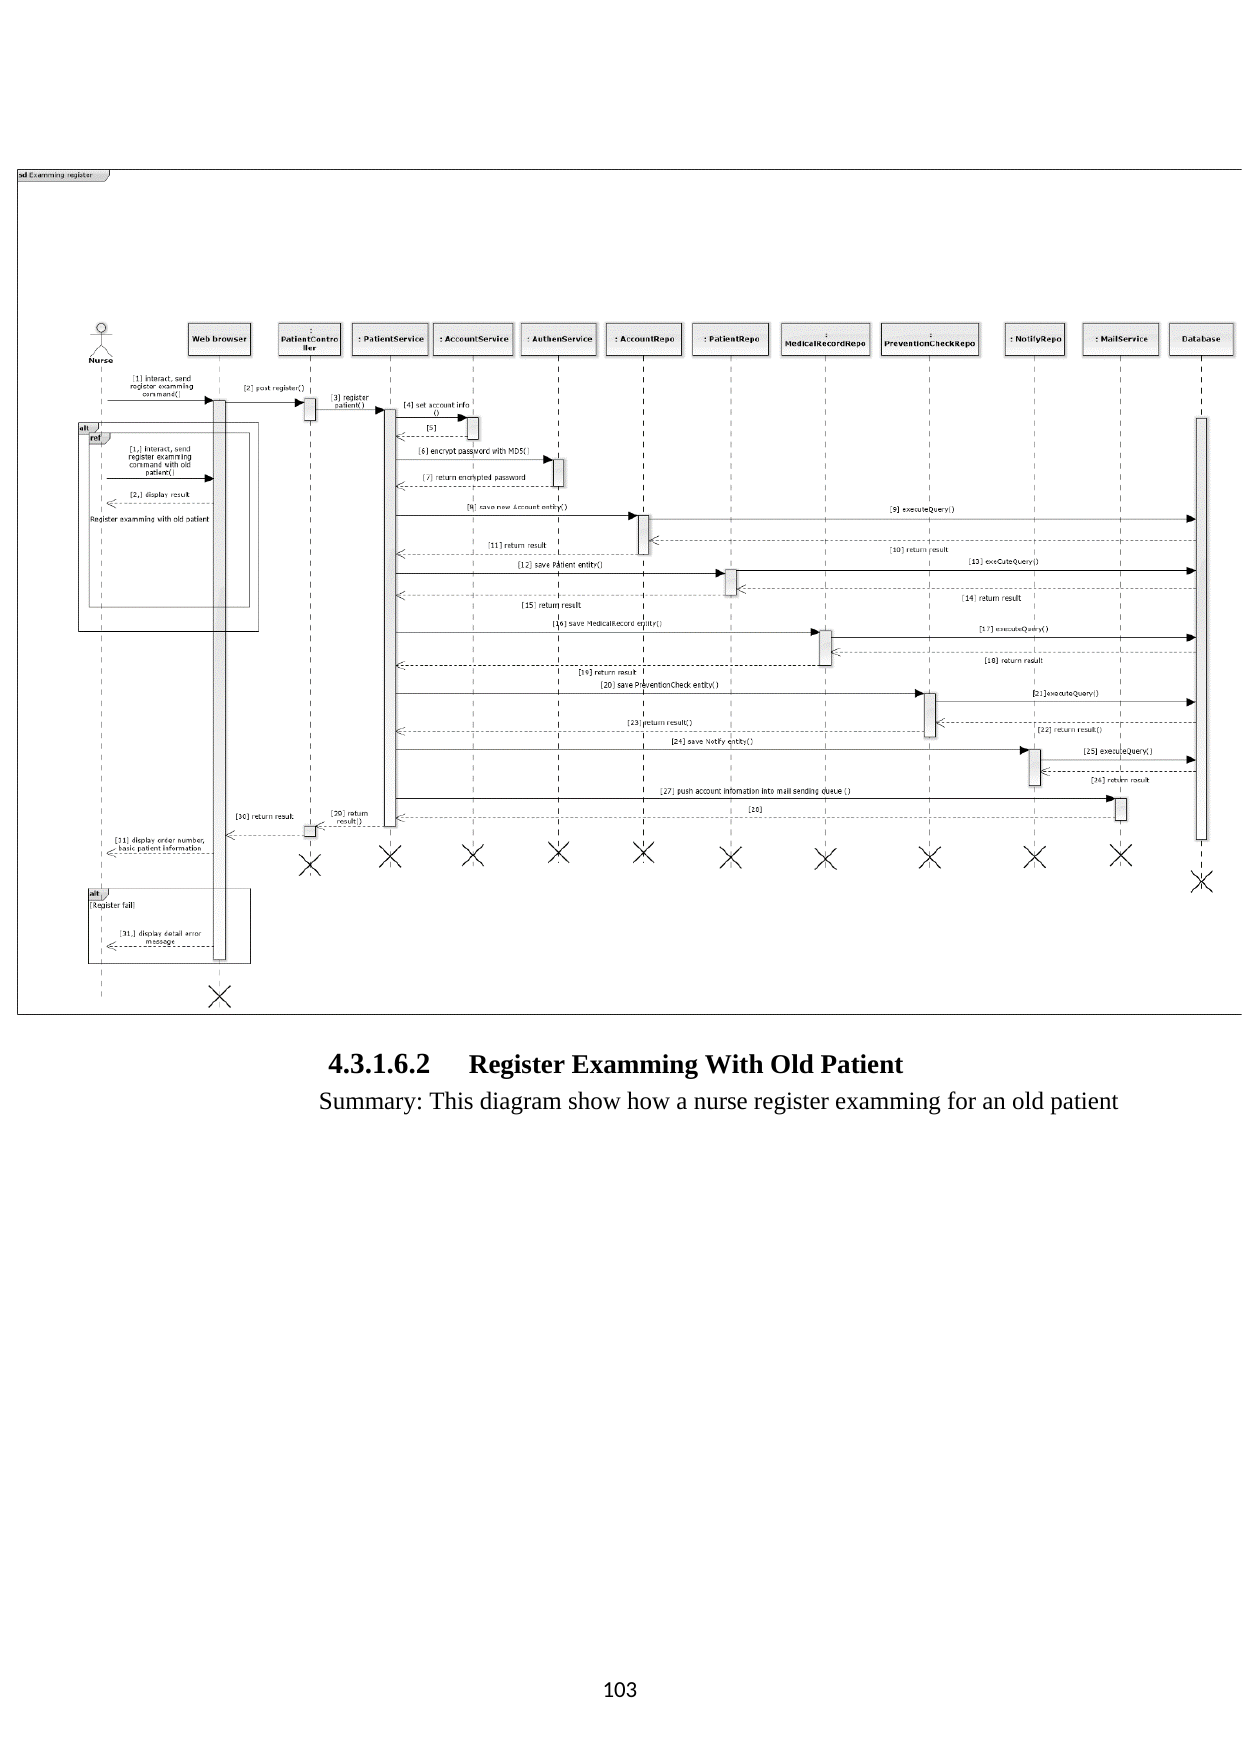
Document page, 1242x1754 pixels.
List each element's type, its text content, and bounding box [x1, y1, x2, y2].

picture [9, 162, 1242, 1022]
subtitle Register Examming With Old Patient [328, 1046, 1146, 1080]
text Summary: This diagram show how a nurse register examming for an old patient [319, 1086, 1146, 1115]
